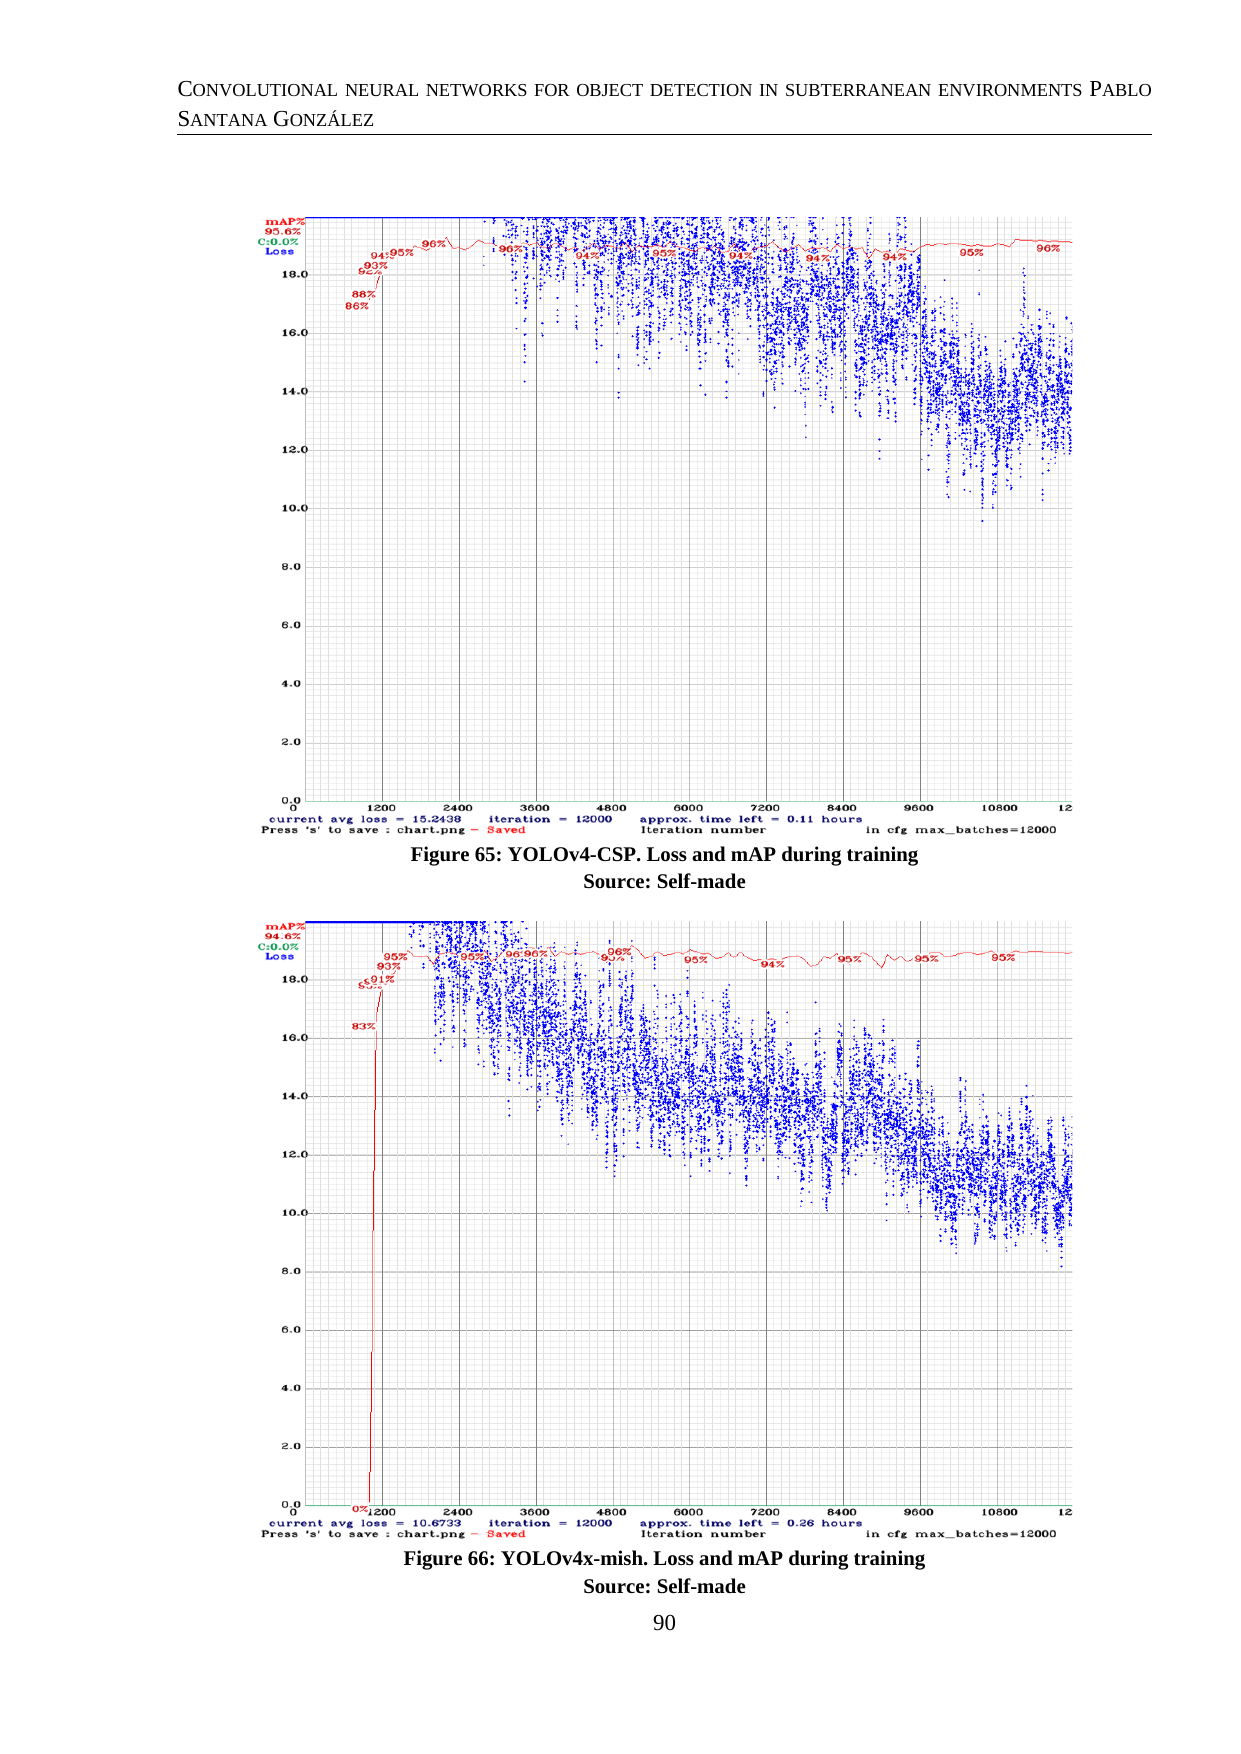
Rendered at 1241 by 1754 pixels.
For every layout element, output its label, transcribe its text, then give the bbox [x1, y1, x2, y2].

text Source: Self-made [177, 869, 1152, 893]
picture [256, 217, 1073, 838]
picture [256, 921, 1073, 1542]
text Source: Self-made [177, 1574, 1152, 1598]
